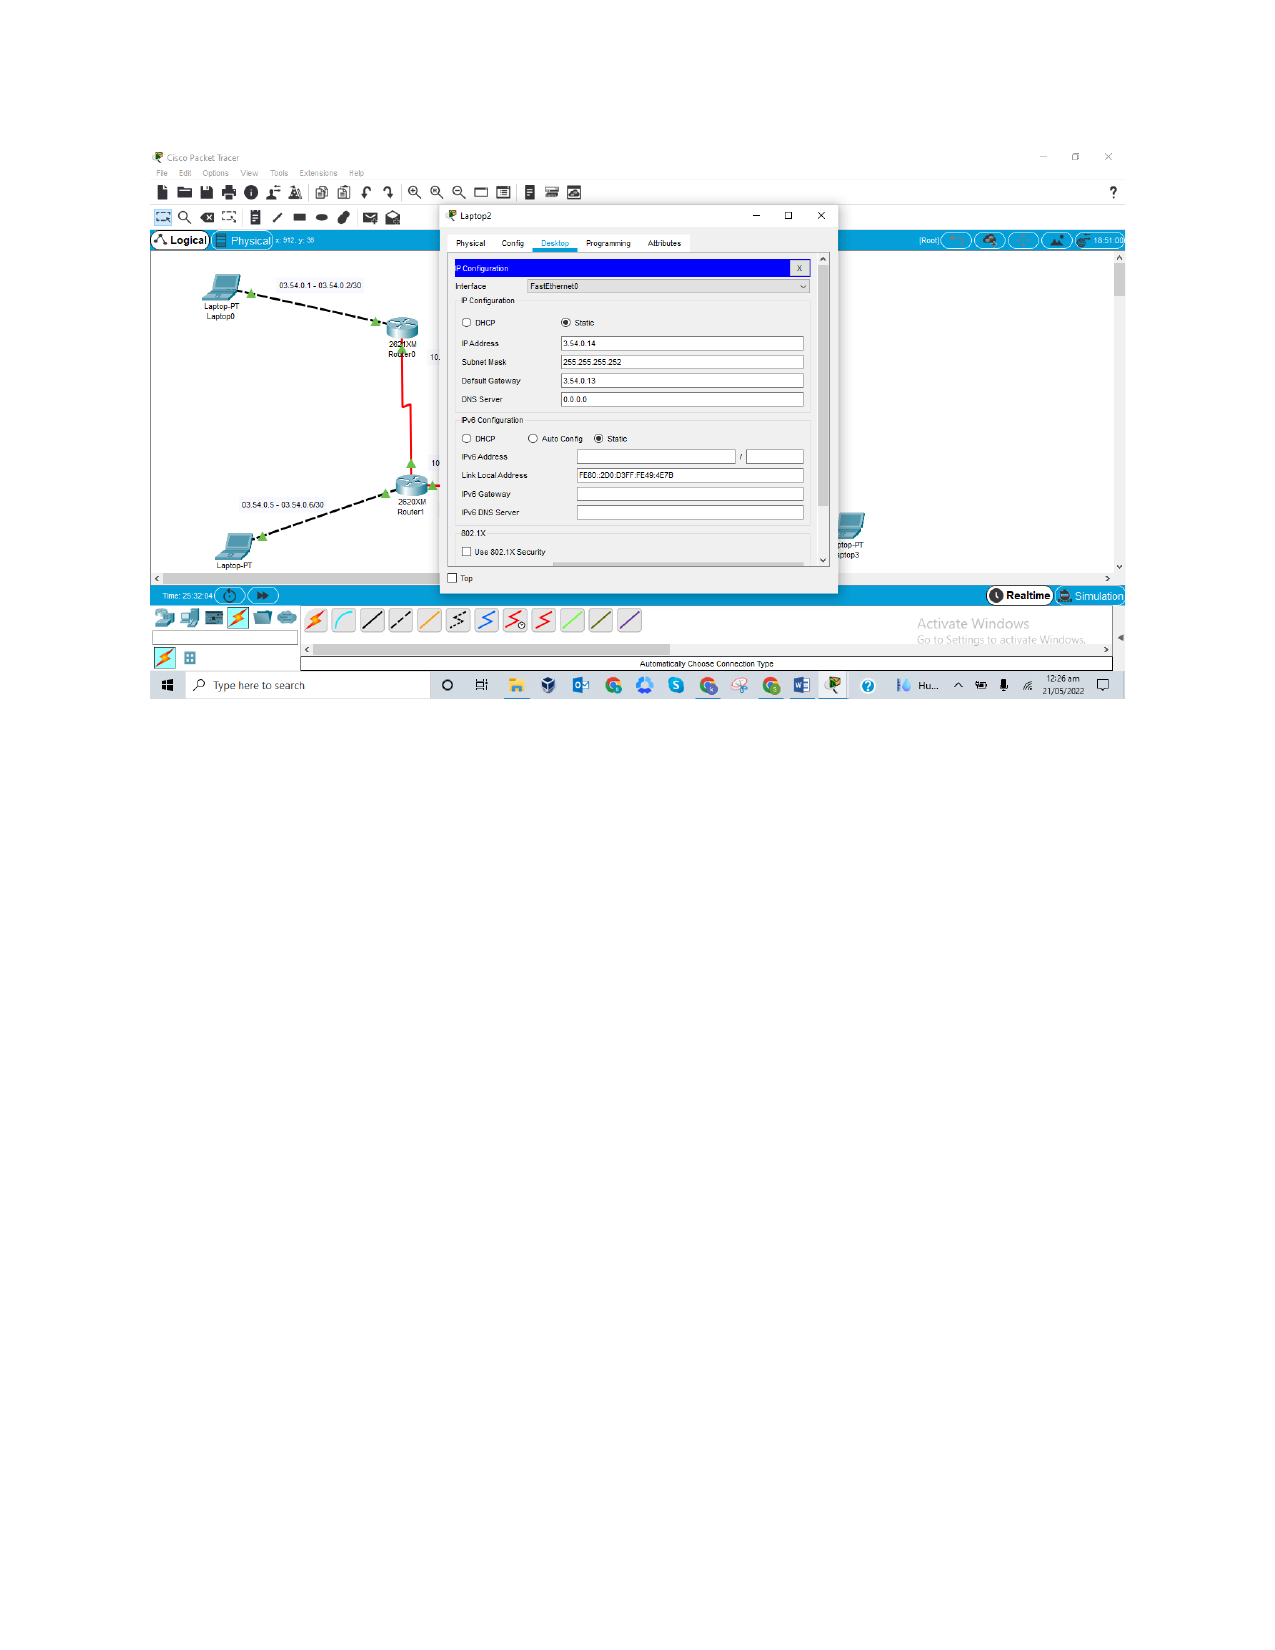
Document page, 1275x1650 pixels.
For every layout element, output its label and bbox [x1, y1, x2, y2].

picture [150, 150, 1125, 699]
picture [1059, 590, 1071, 601]
picture [1076, 239, 1084, 248]
picture [984, 235, 996, 245]
picture [258, 593, 267, 598]
